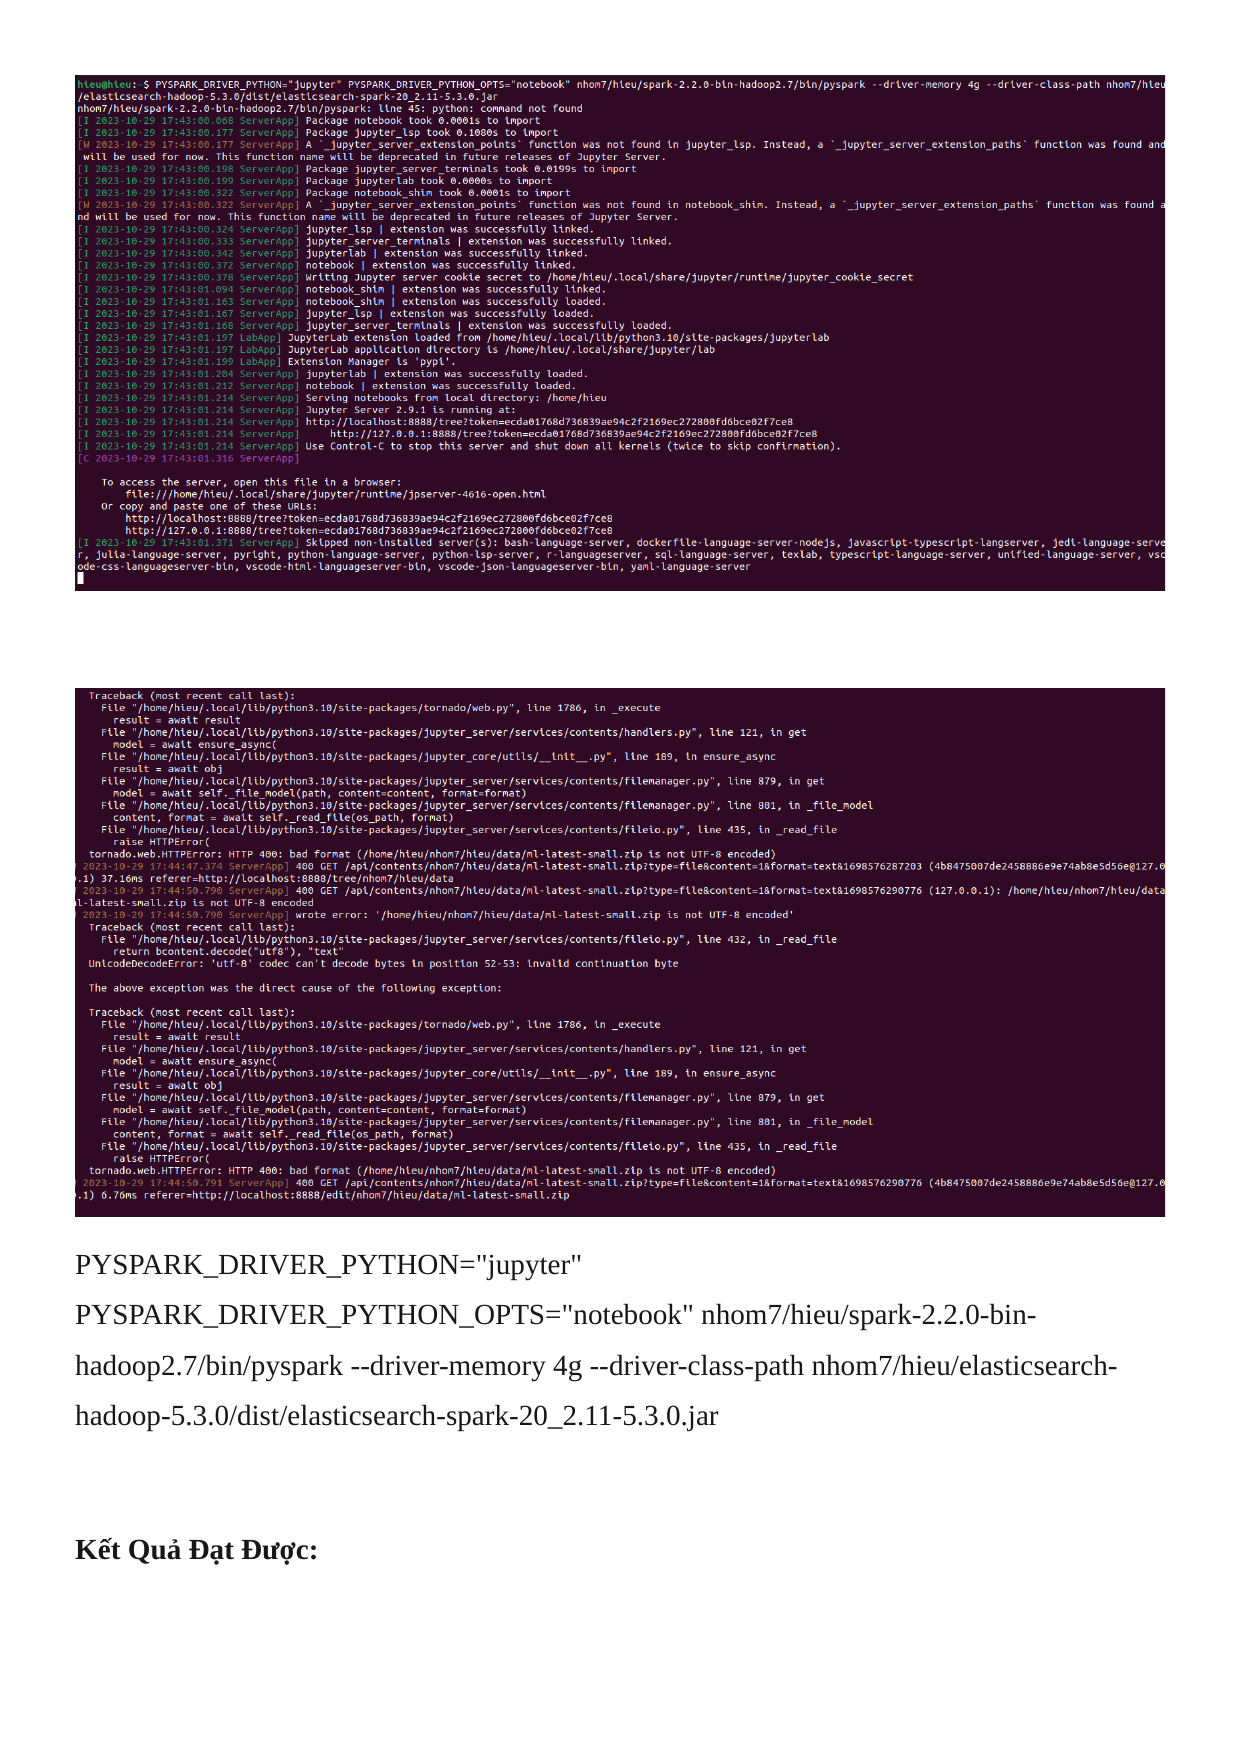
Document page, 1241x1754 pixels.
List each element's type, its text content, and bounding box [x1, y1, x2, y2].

text Kết Quả Đạt Được: [75, 1532, 1165, 1566]
text PYSPARK_DRIVER_PYTHON="jupyter" PYSPARK_DRIVER_PYTHON_OPTS="notebook" nhom7/hieu/spark-2.2.0-bin-hadoop2.7/bin/pyspark --driver-memory 4g --driver-class-path nhom7/hieu/elasticsearch-hadoop-5.3.0/dist/elasticsearch-spark-20_2.11-5.3.0.jar [75, 1247, 1165, 1432]
picture [75, 75, 1166, 591]
picture [75, 688, 1166, 1217]
